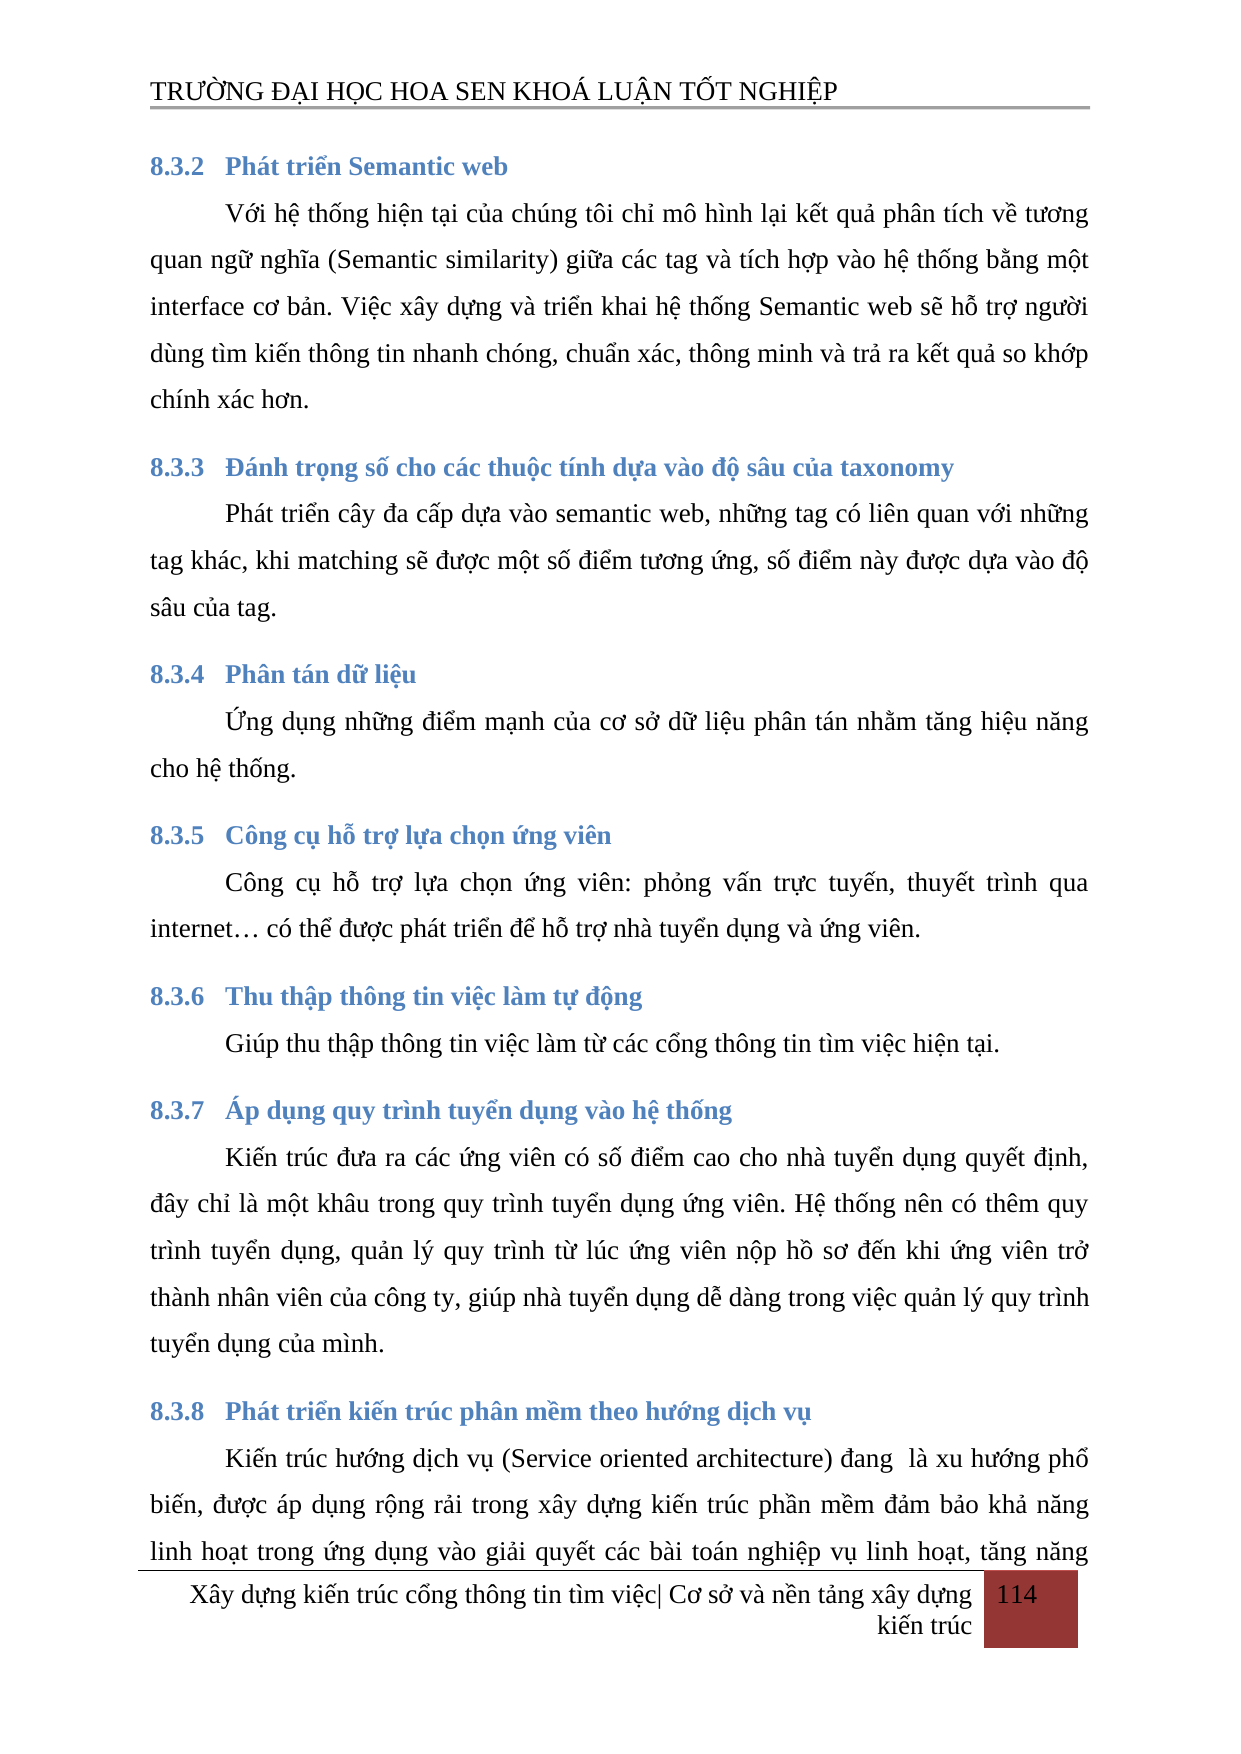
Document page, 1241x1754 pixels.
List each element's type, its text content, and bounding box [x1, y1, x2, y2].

text Kiến trúc đưa ra các ứng viên có số điểm cao cho nhà tuyển dụng quyết định, đây chỉ là một khâu trong quy trình tuyển dụng ứng viên. Hệ thống nên có thêm quy trình tuyển dụng, quản lý quy trình từ lúc ứng viên nộp hồ sơ đến khi ứng viên trở thành nhân viên của công ty, giúp nhà tuyển dụng dễ dàng trong việc quản lý quy trình tuyển dụng của mình. [150, 1141, 1090, 1359]
subtitle Phát triển Semantic web [150, 150, 1090, 181]
text Ứng dụng những điểm mạnh của cơ sở dữ liệu phân tán nhằm tăng hiệu năng cho hệ thống. [150, 705, 1090, 783]
subtitle Phân tán dữ liệu [150, 658, 1090, 689]
subtitle Thu thập thông tin việc làm tự động [150, 980, 1090, 1011]
subtitle Phát triển kiến trúc phân mềm theo hướng dịch vụ [150, 1395, 1090, 1426]
text Với hệ thống hiện tại của chúng tôi chỉ mô hình lại kết quả phân tích về tương quan ngữ nghĩa (Semantic similarity) giữa các tag và tích hợp vào hệ thống bằng một interface cơ bản. Việc xây dựng và triển khai hệ thống Semantic web sẽ hỗ trợ người dùng tìm kiến thông tin nhanh chóng, chuẩn xác, thông minh và trả ra kết quả so khớp chính xác hơn. [150, 197, 1090, 414]
text Phát triển cây đa cấp dựa vào semantic web, những tag có liên quan với những tag khác, khi matching sẽ được một số điểm tương ứng, số điểm này được dựa vào độ sâu của tag. [150, 497, 1090, 622]
subtitle Đánh trọng số cho các thuộc tính dựa vào độ sâu của taxonomy [150, 451, 1090, 482]
subtitle Công cụ hỗ trợ lựa chọn ứng viên [150, 819, 1090, 850]
subtitle Áp dụng quy trình tuyển dụng vào hệ thống [150, 1094, 1090, 1125]
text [150, 1442, 1090, 1566]
text Công cụ hỗ trợ lựa chọn ứng viên: phỏng vấn trực tuyến, thuyết trình qua internet… có thể được phát triển để hỗ trợ nhà tuyển dụng và ứng viên. [150, 866, 1090, 944]
text Giúp thu thập thông tin việc làm từ các cổng thông tin tìm việc hiện tại. [225, 1027, 1090, 1058]
